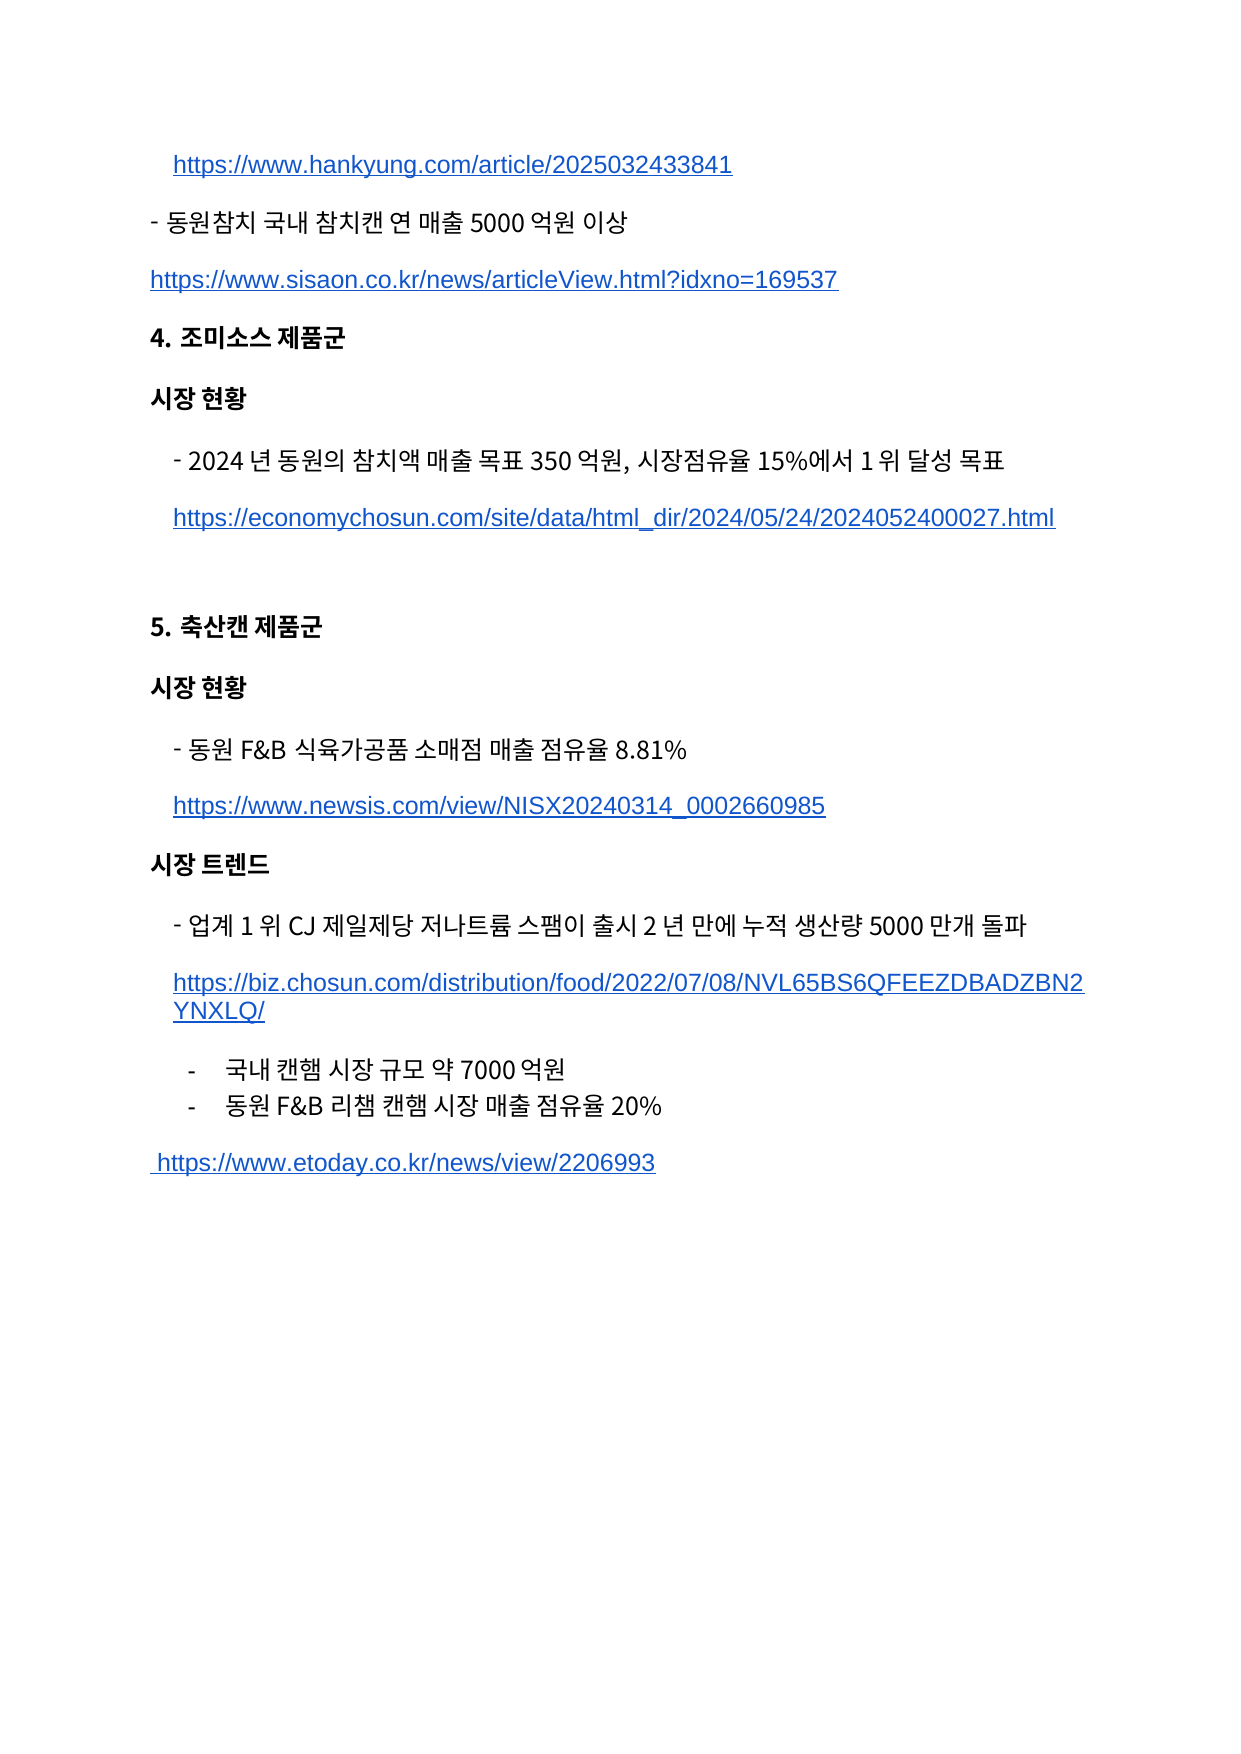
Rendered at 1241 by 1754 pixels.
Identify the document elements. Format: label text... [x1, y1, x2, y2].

list 국내 캔햄 시장 규모 약 7000억원 [187, 1050, 1090, 1086]
text 4. 조미소스 제품군 [150, 319, 1090, 355]
text https://economychosun.com/site/data/html_dir/2024/05/24/2024052400027.html [173, 502, 1090, 531]
text https://www.sisaon.co.kr/news/articleView.html?idxno=169537 [150, 265, 1090, 294]
list 동원F&B 리챔 캔햄 시장 매출 점유율 20% [187, 1086, 1090, 1123]
text https://biz.chosun.com/distribution/food/2022/07/08/NVL65BS6QFEEZDBADZBN2YNXLQ/ [173, 968, 1090, 1025]
text - 업계 1위 CJ제일제당 저나트륨 스팸이 출시 2년 만에 누적 생산량 5000만개 돌파 [173, 906, 1090, 943]
text 시장 트렌드 [150, 845, 1090, 881]
text - 동원F&B 식육가공품 소매점 매출 점유율 8.81% [173, 730, 1090, 766]
text - 동원참치 국내 참치캔 연 매출 5000억원 이상 [150, 204, 1090, 240]
text - 2024년 동원의 참치액 매출 목표 350억원, 시장점유율 15%에서 1위 달성 목표 [173, 441, 1090, 477]
text 시장 현황 [150, 380, 1090, 416]
text https://www.newsis.com/view/NISX20240314_0002660985 [173, 791, 1090, 820]
text https://www.etoday.co.kr/news/view/2206993 [150, 1148, 1090, 1176]
text 5. 축산캔 제품군 [150, 608, 1090, 644]
text 시장 현황 [150, 669, 1090, 705]
text https://www.hankyung.com/article/2025032433841 [173, 150, 1090, 179]
